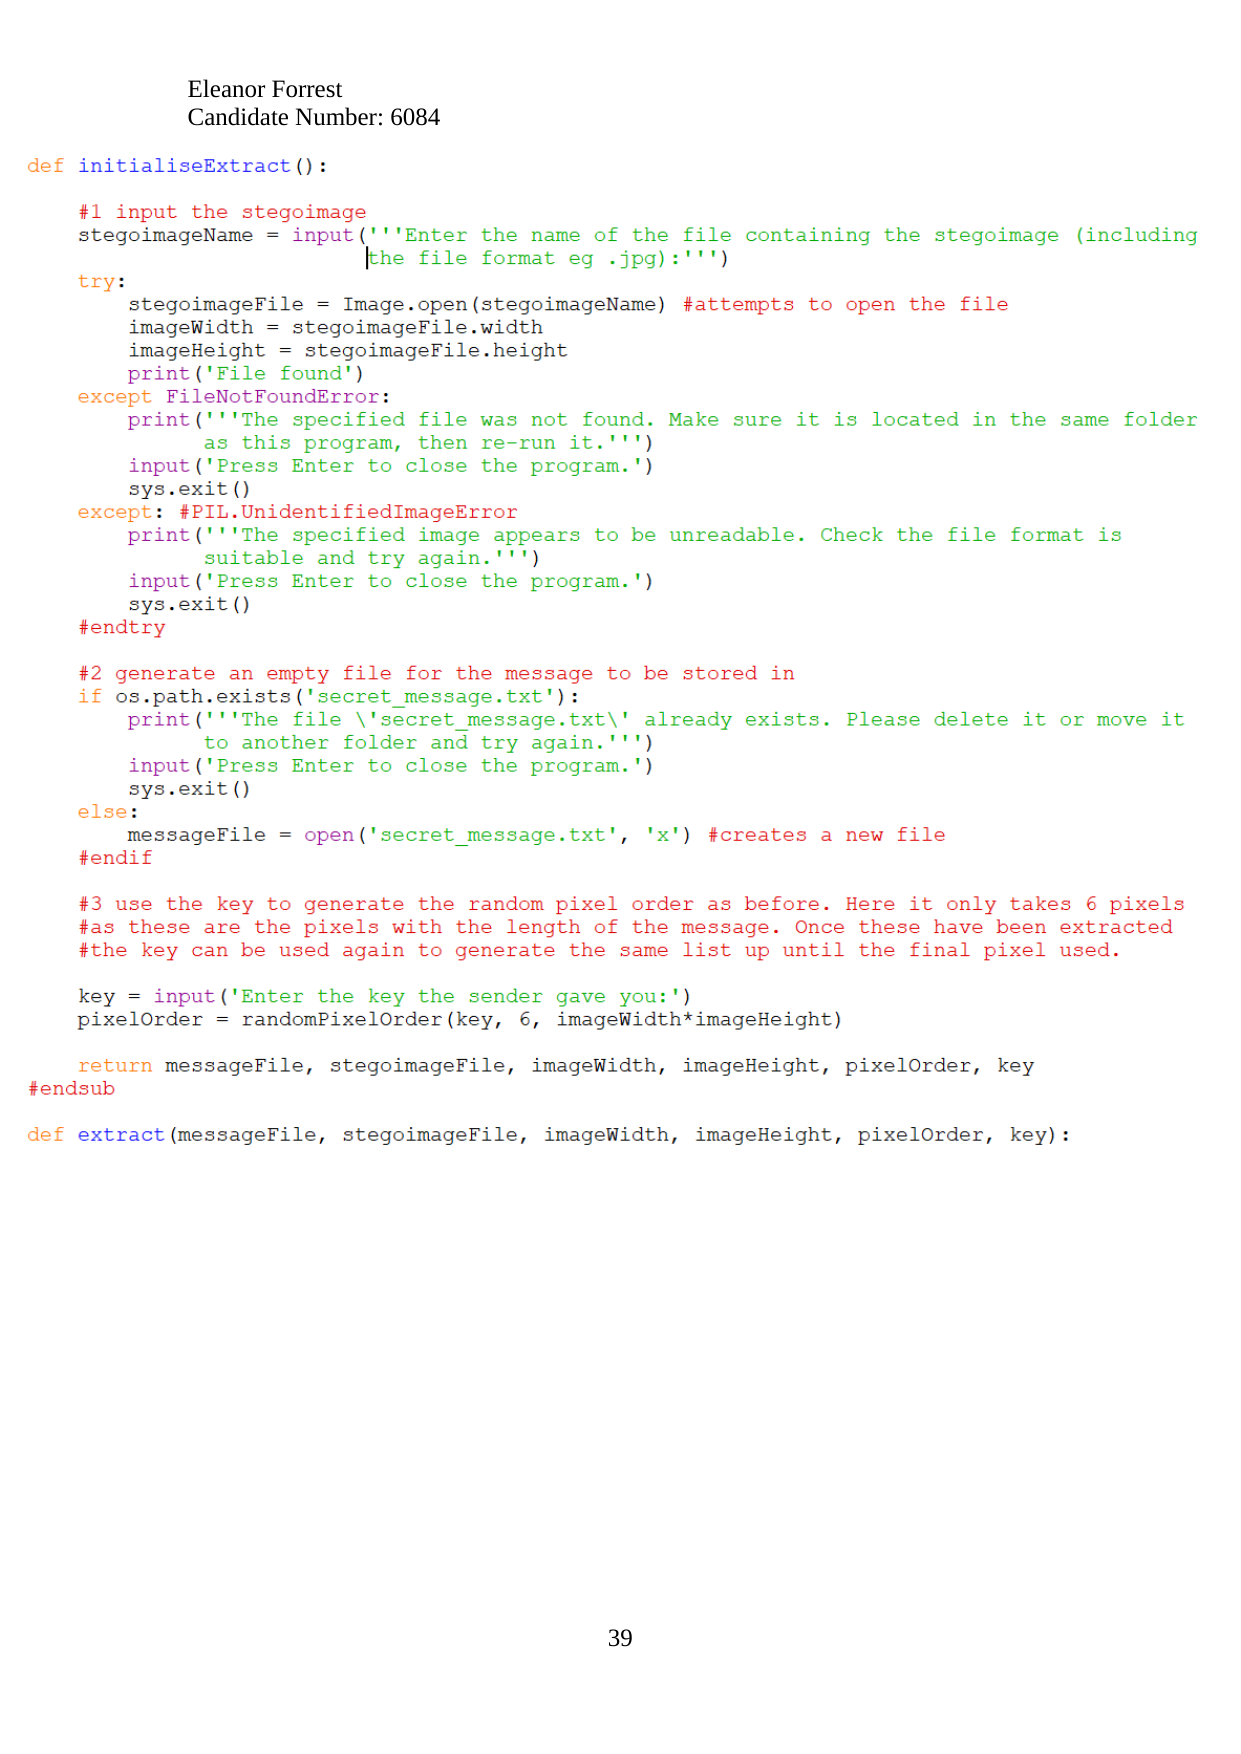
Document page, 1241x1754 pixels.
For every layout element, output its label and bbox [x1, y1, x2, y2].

picture [22, 153, 1219, 1147]
